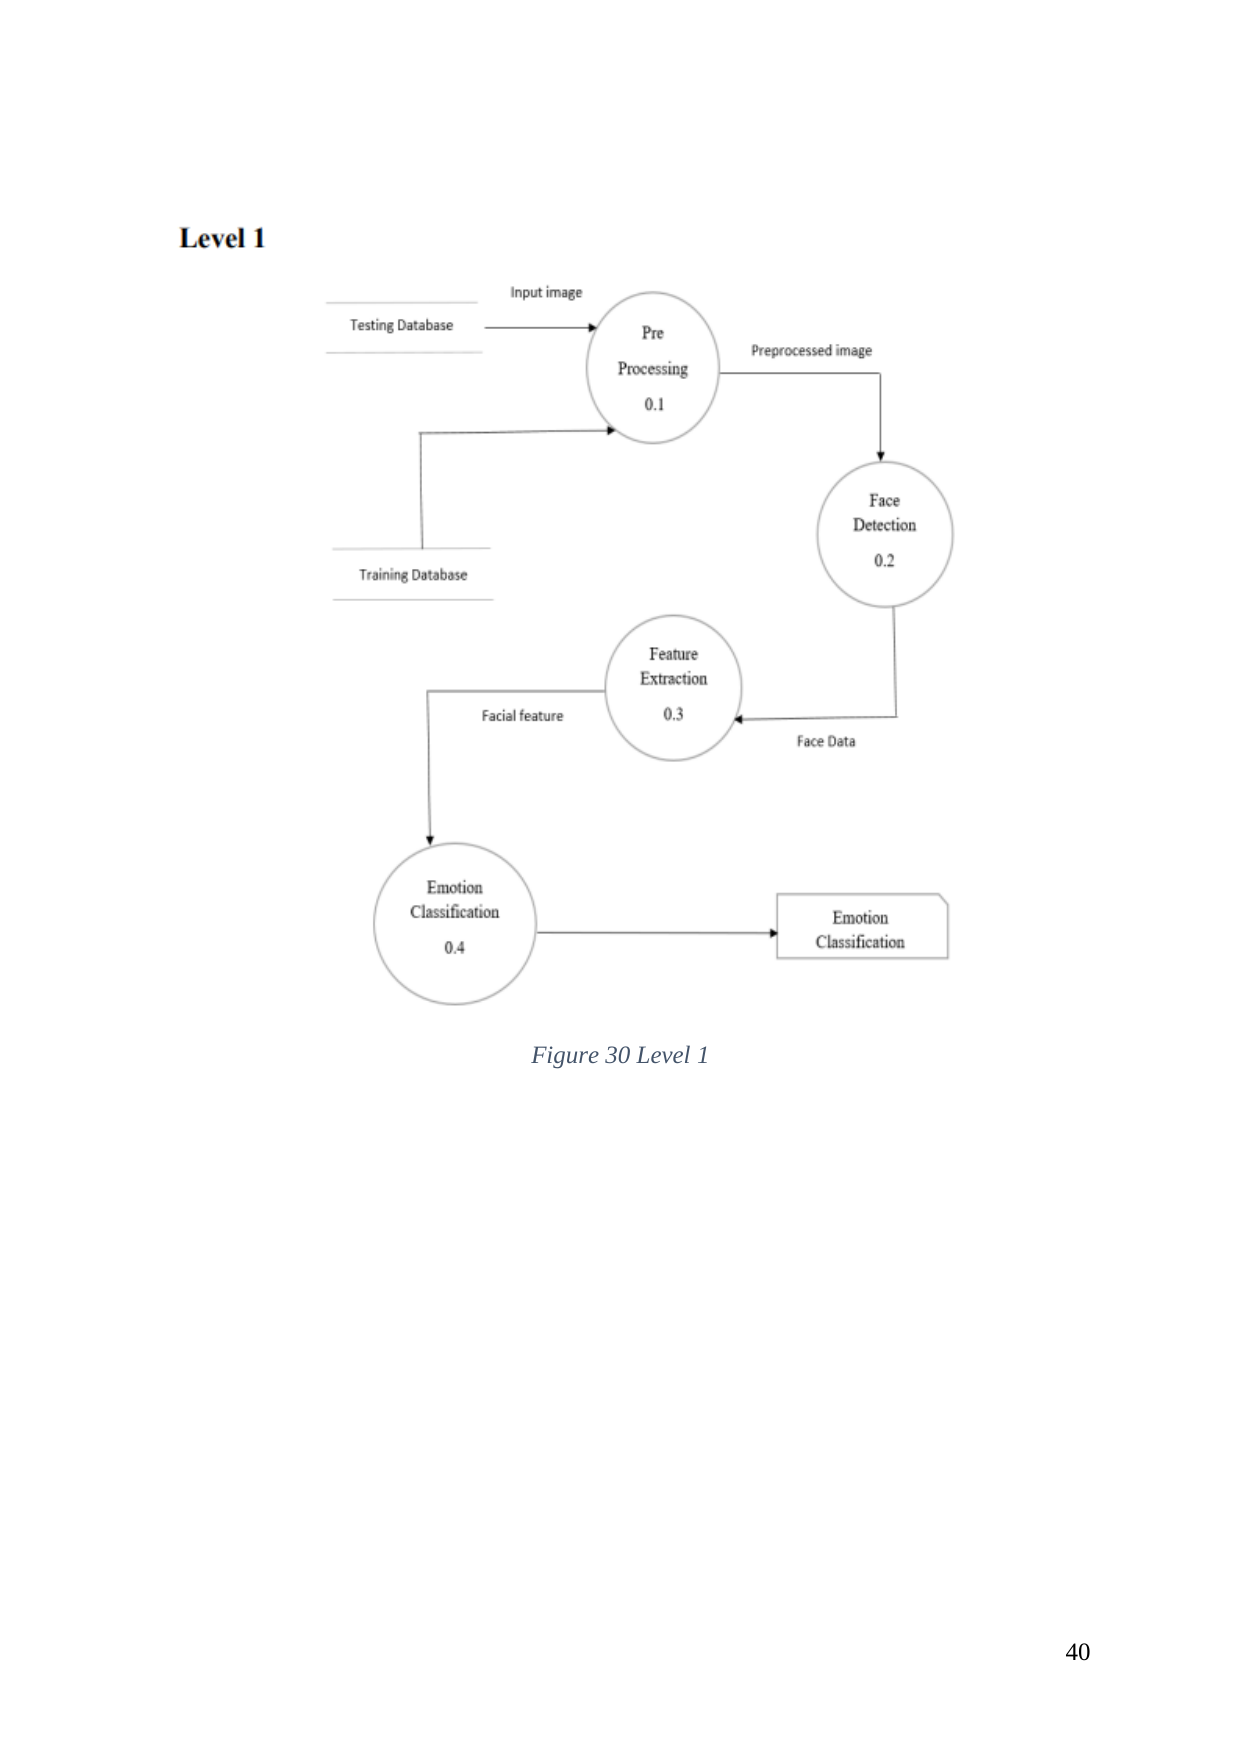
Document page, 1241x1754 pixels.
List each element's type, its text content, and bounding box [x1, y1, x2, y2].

text Figure 30 Level 1 [150, 1040, 1090, 1069]
picture [150, 207, 1069, 1026]
